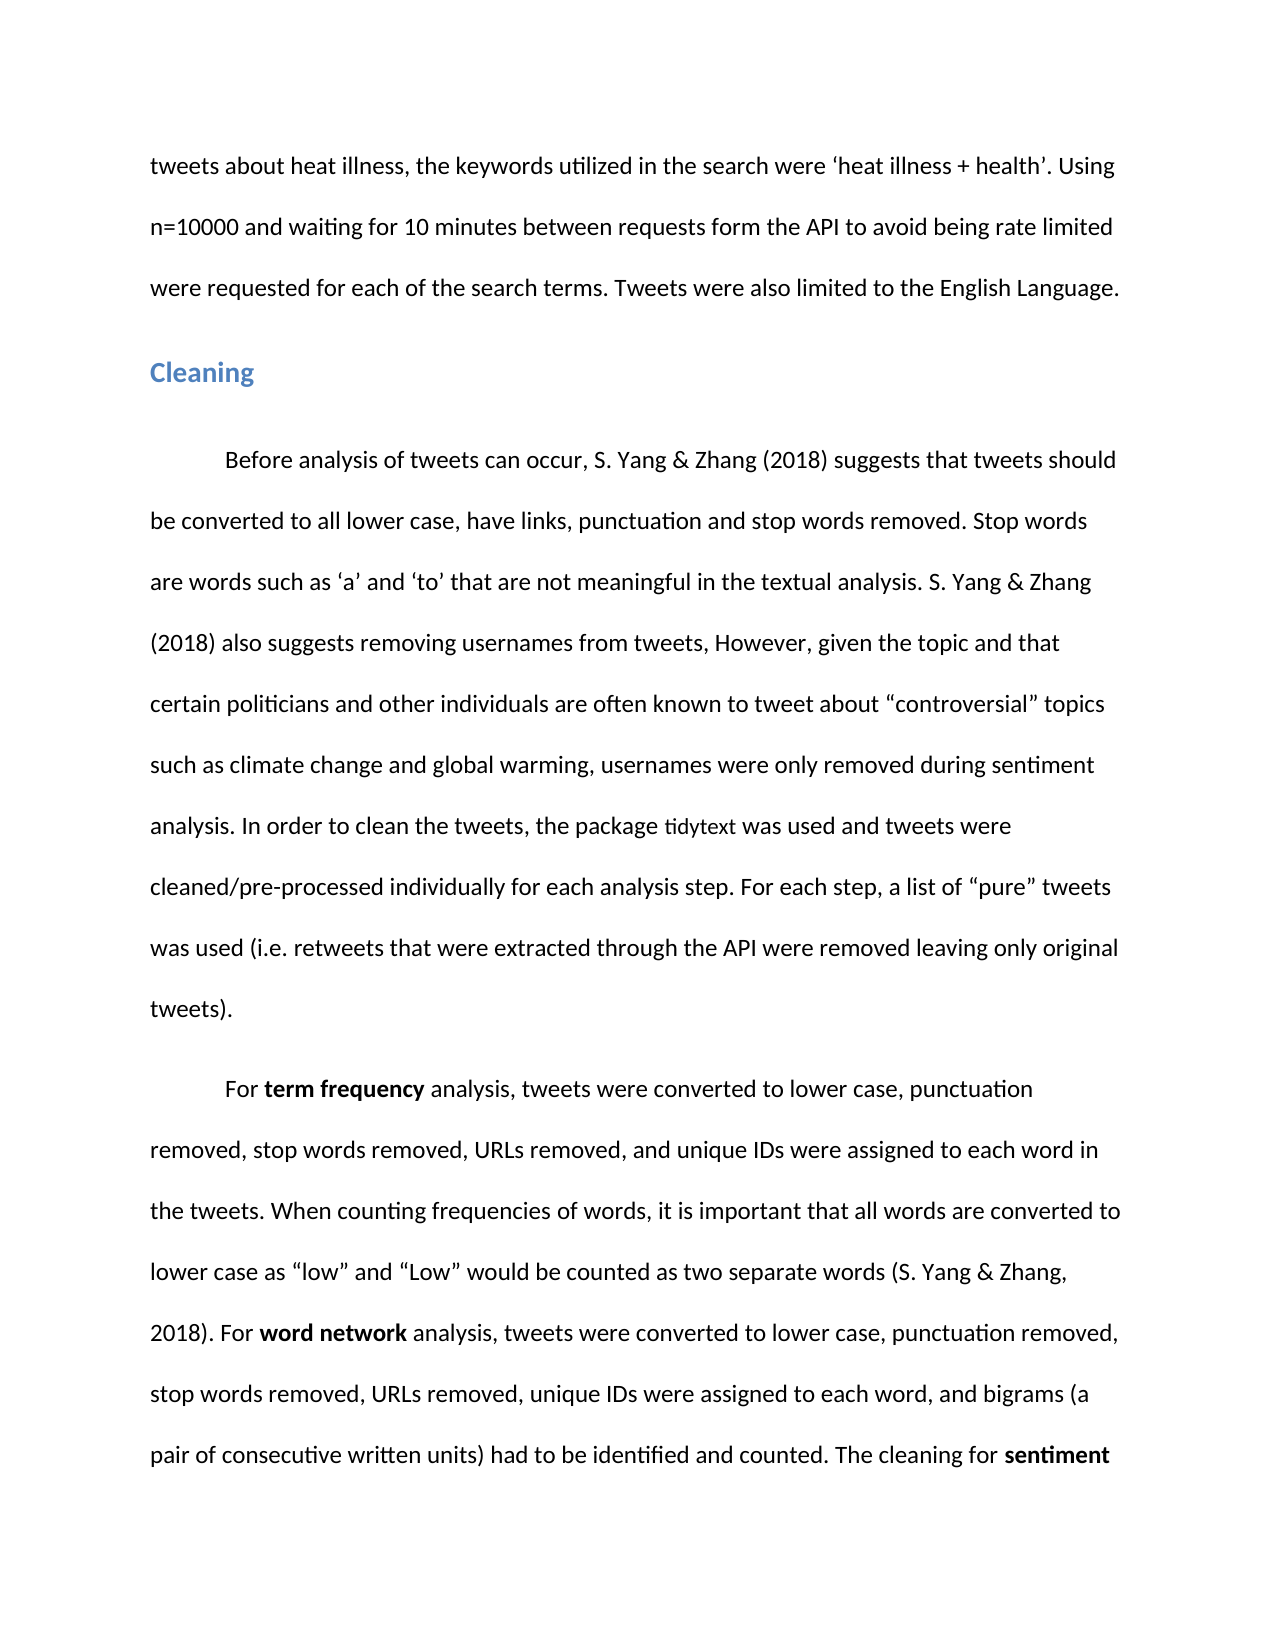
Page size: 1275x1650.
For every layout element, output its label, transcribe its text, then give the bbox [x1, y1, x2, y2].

text Before analysis of tweets can occur, S. Yang & Zhang (2018) suggests that tweets should be converted to all lower case, have links, punctuation and stop words removed. Stop words are words such as ‘a’ and ‘to’ that are not meaningful in the textual analysis. S. Yang & Zhang (2018) also suggests removing usernames from tweets, However, given the topic and that certain politicians and other individuals are often known to tweet about “controversial” topics such as climate change and global warming, usernames were only removed during sentiment analysis. In order to clean the tweets, the package tidytext was used and tweets were cleaned/pre-processed individually for each analysis step. For each step, a list of “pure” tweets was used (i.e. retweets that were extracted through the API were removed leaving only original tweets). [150, 444, 1125, 1024]
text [150, 150, 1125, 303]
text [150, 1073, 1125, 1470]
subtitle Cleaning [150, 354, 1125, 389]
